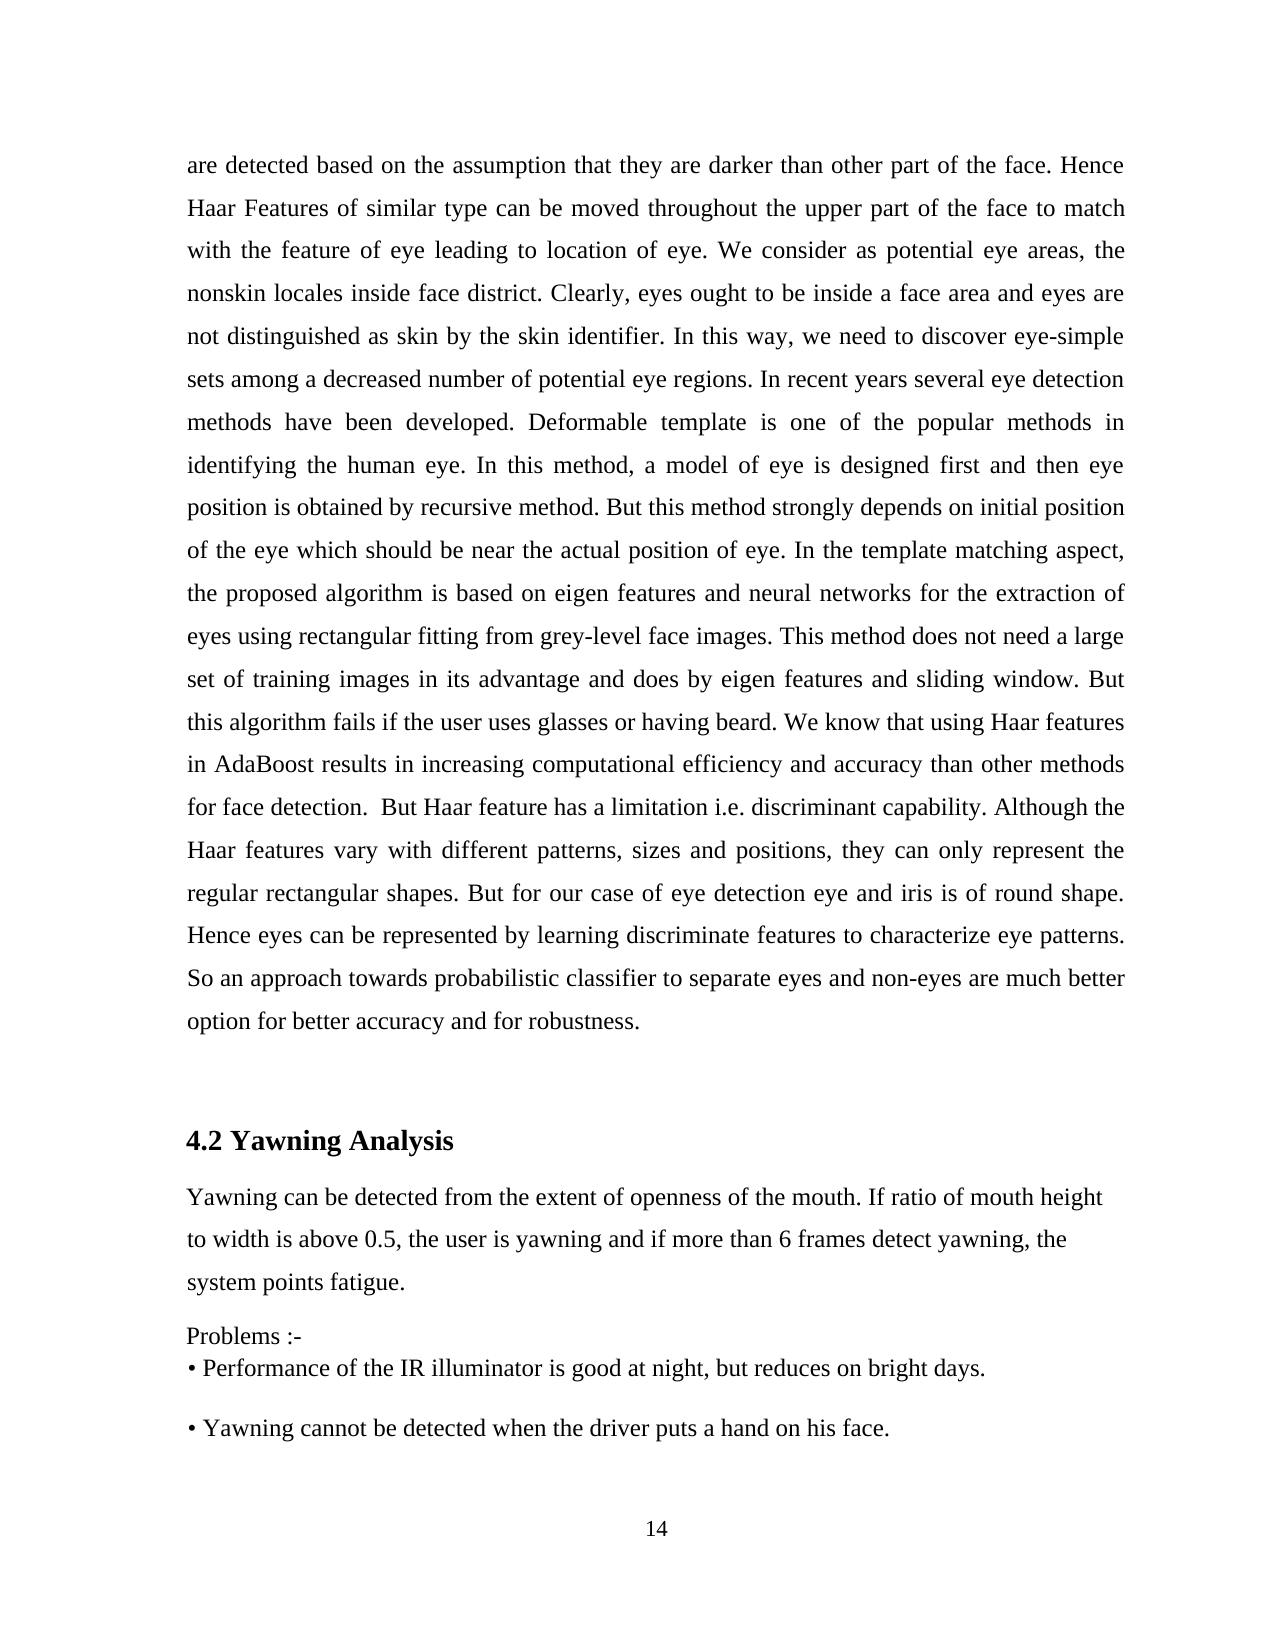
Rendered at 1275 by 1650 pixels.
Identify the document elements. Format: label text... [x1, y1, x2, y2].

subtitle 4.2 Yawning Analysis [186, 1123, 1184, 1157]
list Yawning cannot be detected when the driver puts a hand on his face. [187, 1413, 1126, 1442]
text Yawning can be detected from the extent of openness of the mouth. If ratio of mouth height to width is above 0.5, the user is yawning and if more than 6 frames detect yawning, the system points fatigue. [186, 1182, 1126, 1295]
text Problems :- [186, 1321, 1126, 1350]
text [186, 150, 1126, 1035]
list Performance of the IR illuminator is good at night, but reduces on bright days. [187, 1353, 1126, 1382]
